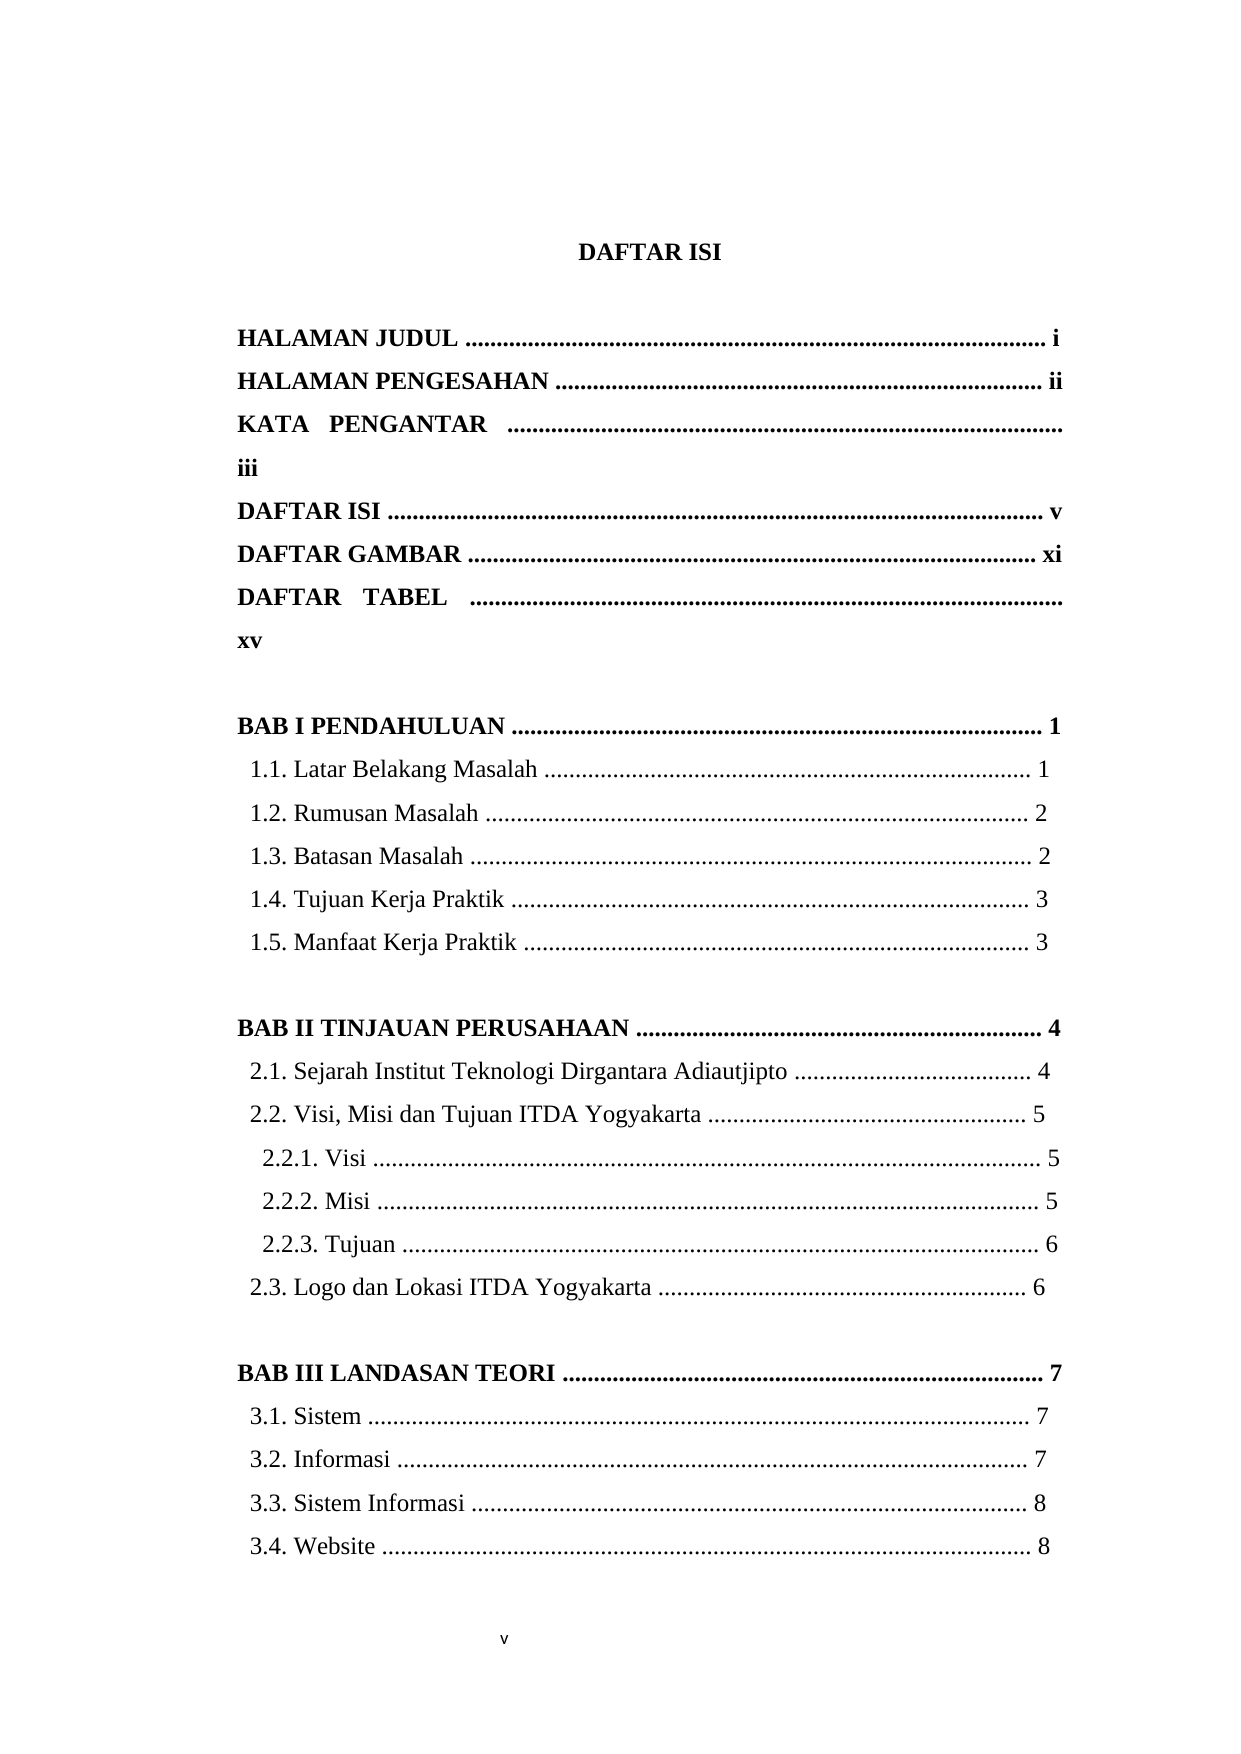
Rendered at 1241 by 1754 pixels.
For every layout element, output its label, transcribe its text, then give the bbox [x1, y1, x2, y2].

text 3.3. Sistem Informasi ......................................................................................... 8 [237, 1488, 1063, 1516]
text DAFTAR ISI [237, 237, 1063, 266]
text 1.3. Batasan Masalah .......................................................................................... 2 [237, 841, 1063, 869]
text 1.4. Tujuan Kerja Praktik ................................................................................... 3 [237, 884, 1063, 913]
text 3.1. Sistem .......................................................................................................... 7 [237, 1401, 1063, 1430]
text 2.3. Logo dan Lokasi ITDA Yogyakarta ........................................................... 6 [237, 1272, 1063, 1301]
text 1.1. Latar Belakang Masalah .............................................................................. 1 [237, 754, 1063, 783]
text 1.2. Rumusan Masalah ....................................................................................... 2 [237, 798, 1063, 826]
text 3.2. Informasi ..................................................................................................... 7 [237, 1444, 1063, 1473]
text BAB III LANDASAN TEORI ............................................................................. 7 [237, 1358, 1063, 1387]
text 3.4. Website ........................................................................................................ 8 [237, 1531, 1063, 1559]
text 2.2. Visi, Misi dan Tujuan ITDA Yogyakarta ................................................... 5 [237, 1099, 1063, 1128]
text BAB I PENDAHULUAN ..................................................................................... 1 [237, 711, 1063, 740]
text HALAMAN PENGESAHAN .............................................................................. ii [237, 366, 1063, 395]
text 1.5. Manfaat Kerja Praktik ................................................................................. 3 [237, 927, 1063, 956]
text 2.2.2. Misi .......................................................................................................... 5 [237, 1186, 1063, 1214]
text 2.1. Sejarah Institut Teknologi Dirgantara Adiautjipto ...................................... 4 [237, 1056, 1063, 1085]
text KATA PENGANTAR ......................................................................................... iii [237, 409, 1063, 481]
text 2.2.3. Tujuan ...................................................................................................... 6 [237, 1229, 1063, 1258]
text DAFTAR GAMBAR ........................................................................................... xi [237, 539, 1063, 568]
text BAB II TINJAUAN PERUSAHAAN ................................................................. 4 [237, 1013, 1063, 1042]
text DAFTAR TABEL ............................................................................................... xv [237, 582, 1063, 654]
text 2.2.1. Visi ........................................................................................................... 5 [237, 1143, 1063, 1171]
text HALAMAN JUDUL ............................................................................................. i [237, 323, 1063, 352]
text DAFTAR ISI ......................................................................................................... v [237, 496, 1063, 524]
